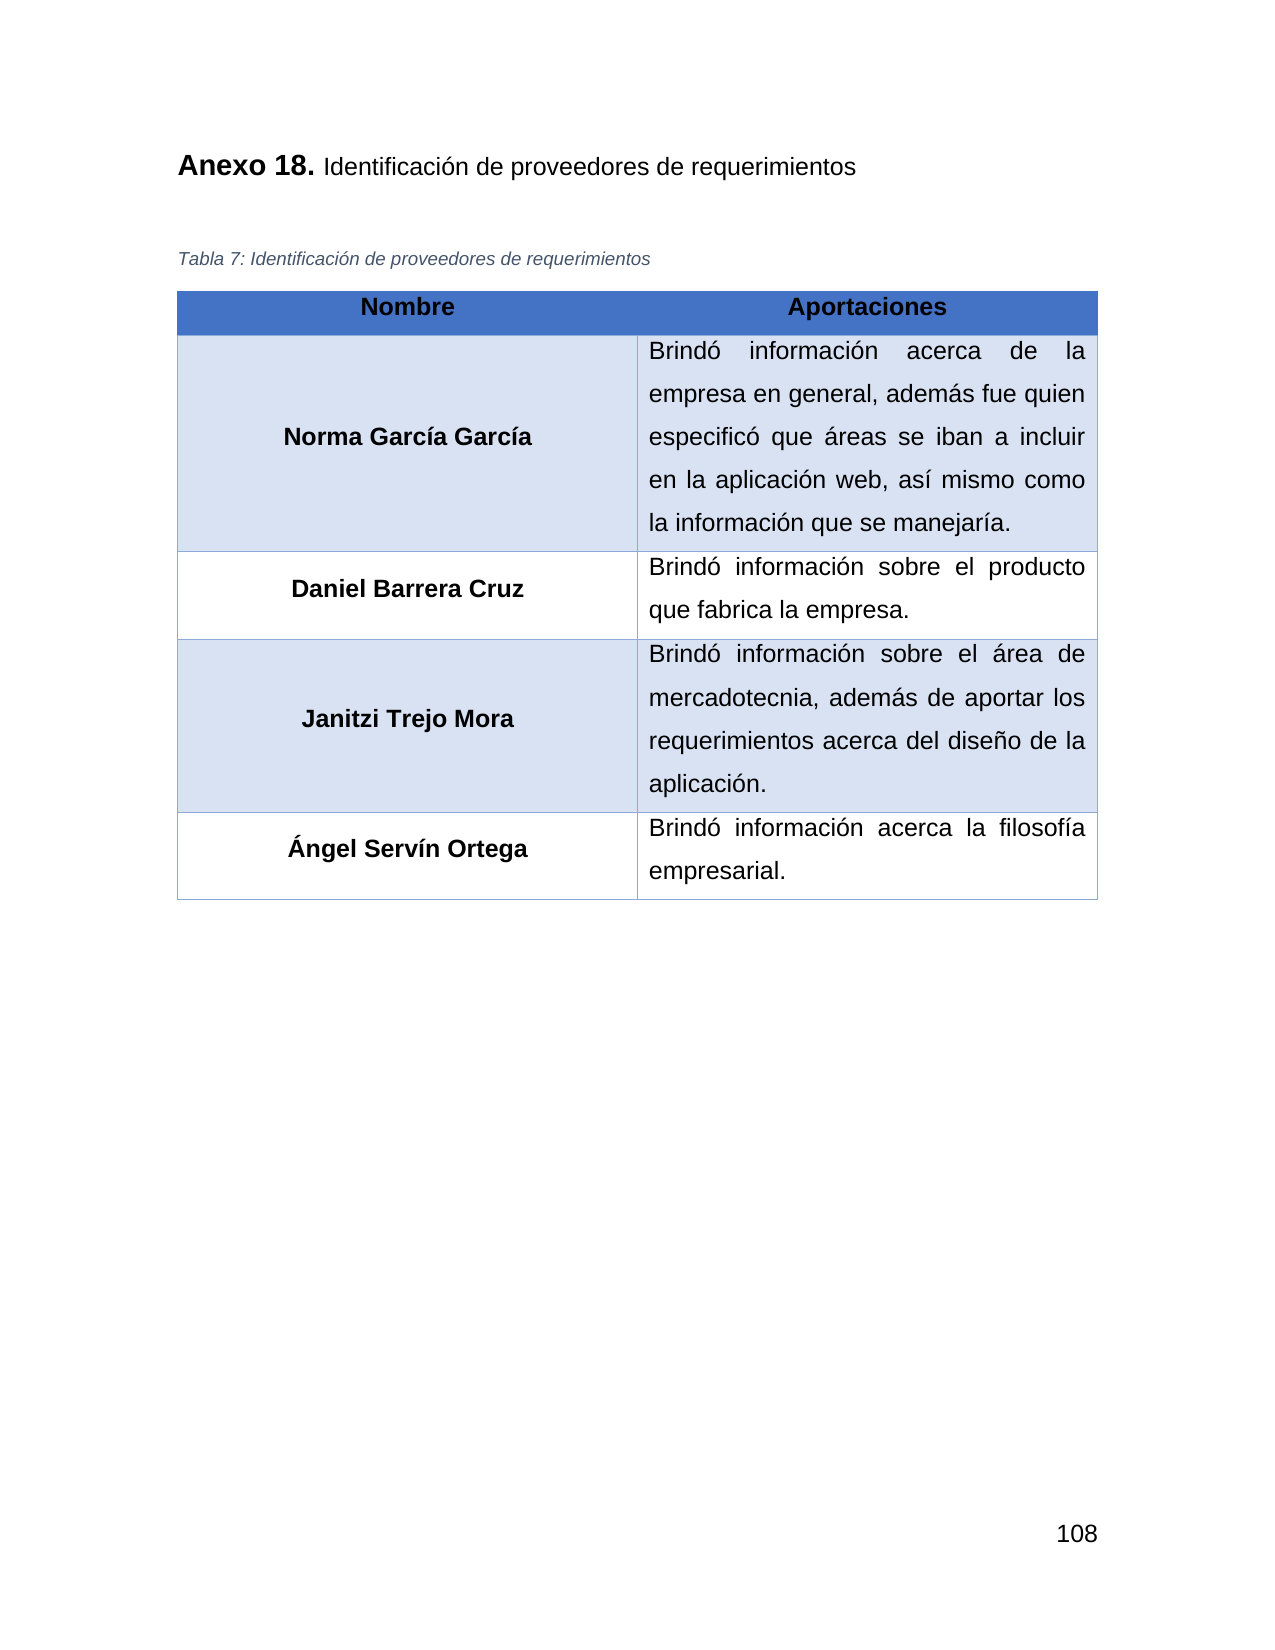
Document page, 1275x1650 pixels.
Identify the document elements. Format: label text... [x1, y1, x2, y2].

table_cell Janitzi Trejo Mora [178, 640, 637, 812]
text Tabla 7: Identificación de proveedores de requerimientos [177, 248, 1098, 270]
table_header Aportaciones [638, 292, 1097, 335]
table_cell Ángel Servín Ortega [178, 813, 637, 899]
table_cell Brindó información sobre el área de mercadotecnia, además de aportar los requerimientos acerca del diseño de la aplicación. [638, 640, 1097, 812]
table_cell Brindó información acerca la filosofía empresarial. [638, 813, 1097, 899]
table_cell Norma García García [178, 336, 637, 551]
table_header Nombre [178, 292, 637, 335]
text Anexo 18. Identificación de proveedores de requerimientos [177, 148, 1098, 181]
table_cell Brindó información sobre el producto que fabrica la empresa. [638, 552, 1097, 638]
table_cell Brindó información acerca de la empresa en general, además fue quien especificó que áreas se iban a incluir en la aplicación web, así mismo como la información que se manejaría. [638, 336, 1097, 551]
table_cell Daniel Barrera Cruz [178, 552, 637, 638]
